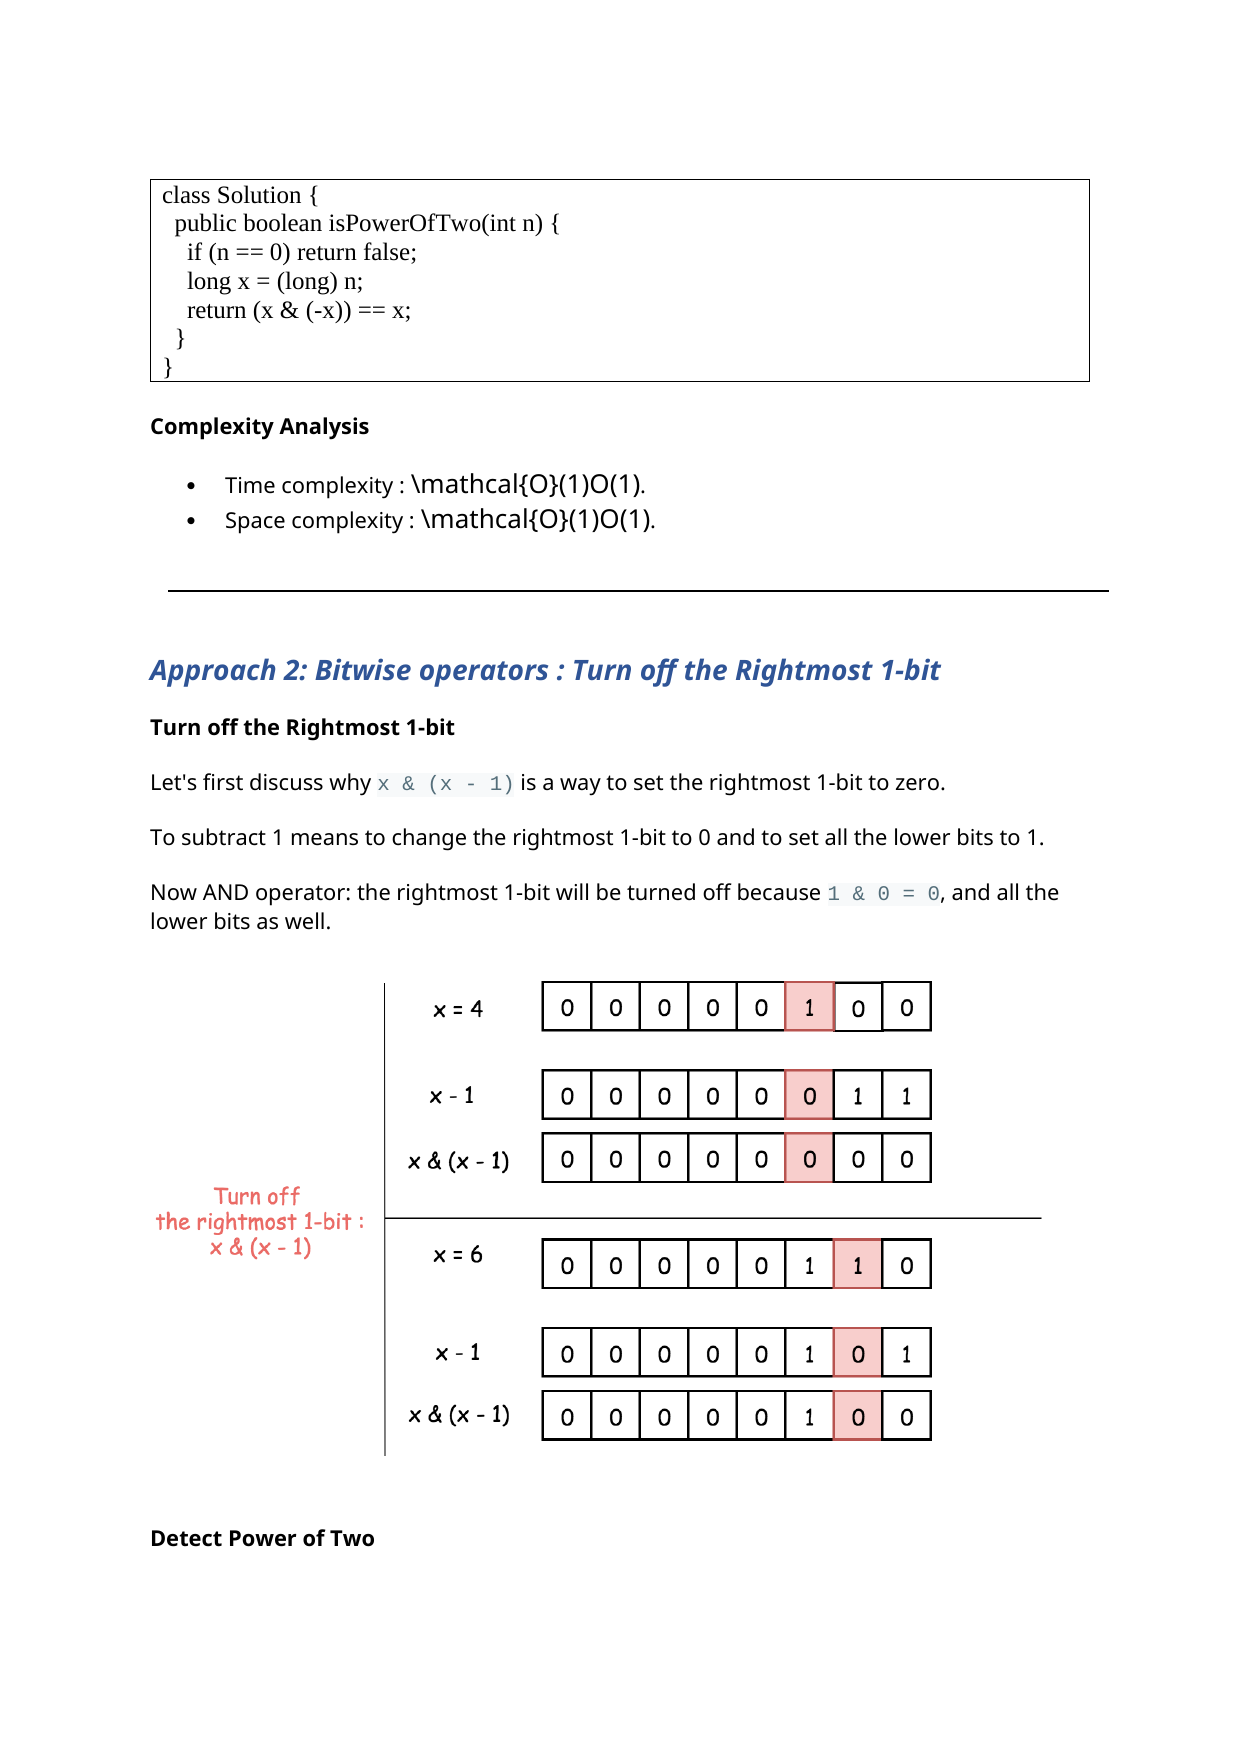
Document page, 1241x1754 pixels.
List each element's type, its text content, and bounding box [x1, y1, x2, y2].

text Let's first discuss why x & (x - 1) is a way to set the rightmost 1-bit to zero. [150, 767, 1090, 797]
text Complexity Analysis [150, 411, 1090, 441]
text Turn off the Rightmost 1-bit [150, 712, 1090, 742]
table_header class Solution { public boolean isPowerOfTwo(int n) { if (n == 0) return false; long x = (long) n; return (x & (-x)) == x; } } [151, 180, 1089, 381]
text Detect Power of Two [150, 1523, 1090, 1553]
picture [150, 961, 1091, 1498]
text To subtract 1 means to change the rightmost 1-bit to 0 and to set all the lower bits to 1. [150, 822, 1090, 852]
list Space complexity : \mathcal{O}(1)O(1). [187, 501, 1090, 565]
list Time complexity : \mathcal{O}(1)O(1). [187, 466, 1090, 501]
text Now AND operator: the rightmost 1-bit will be turned off because 1 & 0 = 0, and all the lower bits as well. [150, 877, 1090, 936]
subtitle Approach 2: Bitwise operators : Turn off the Rightmost 1-bit [150, 650, 1090, 689]
